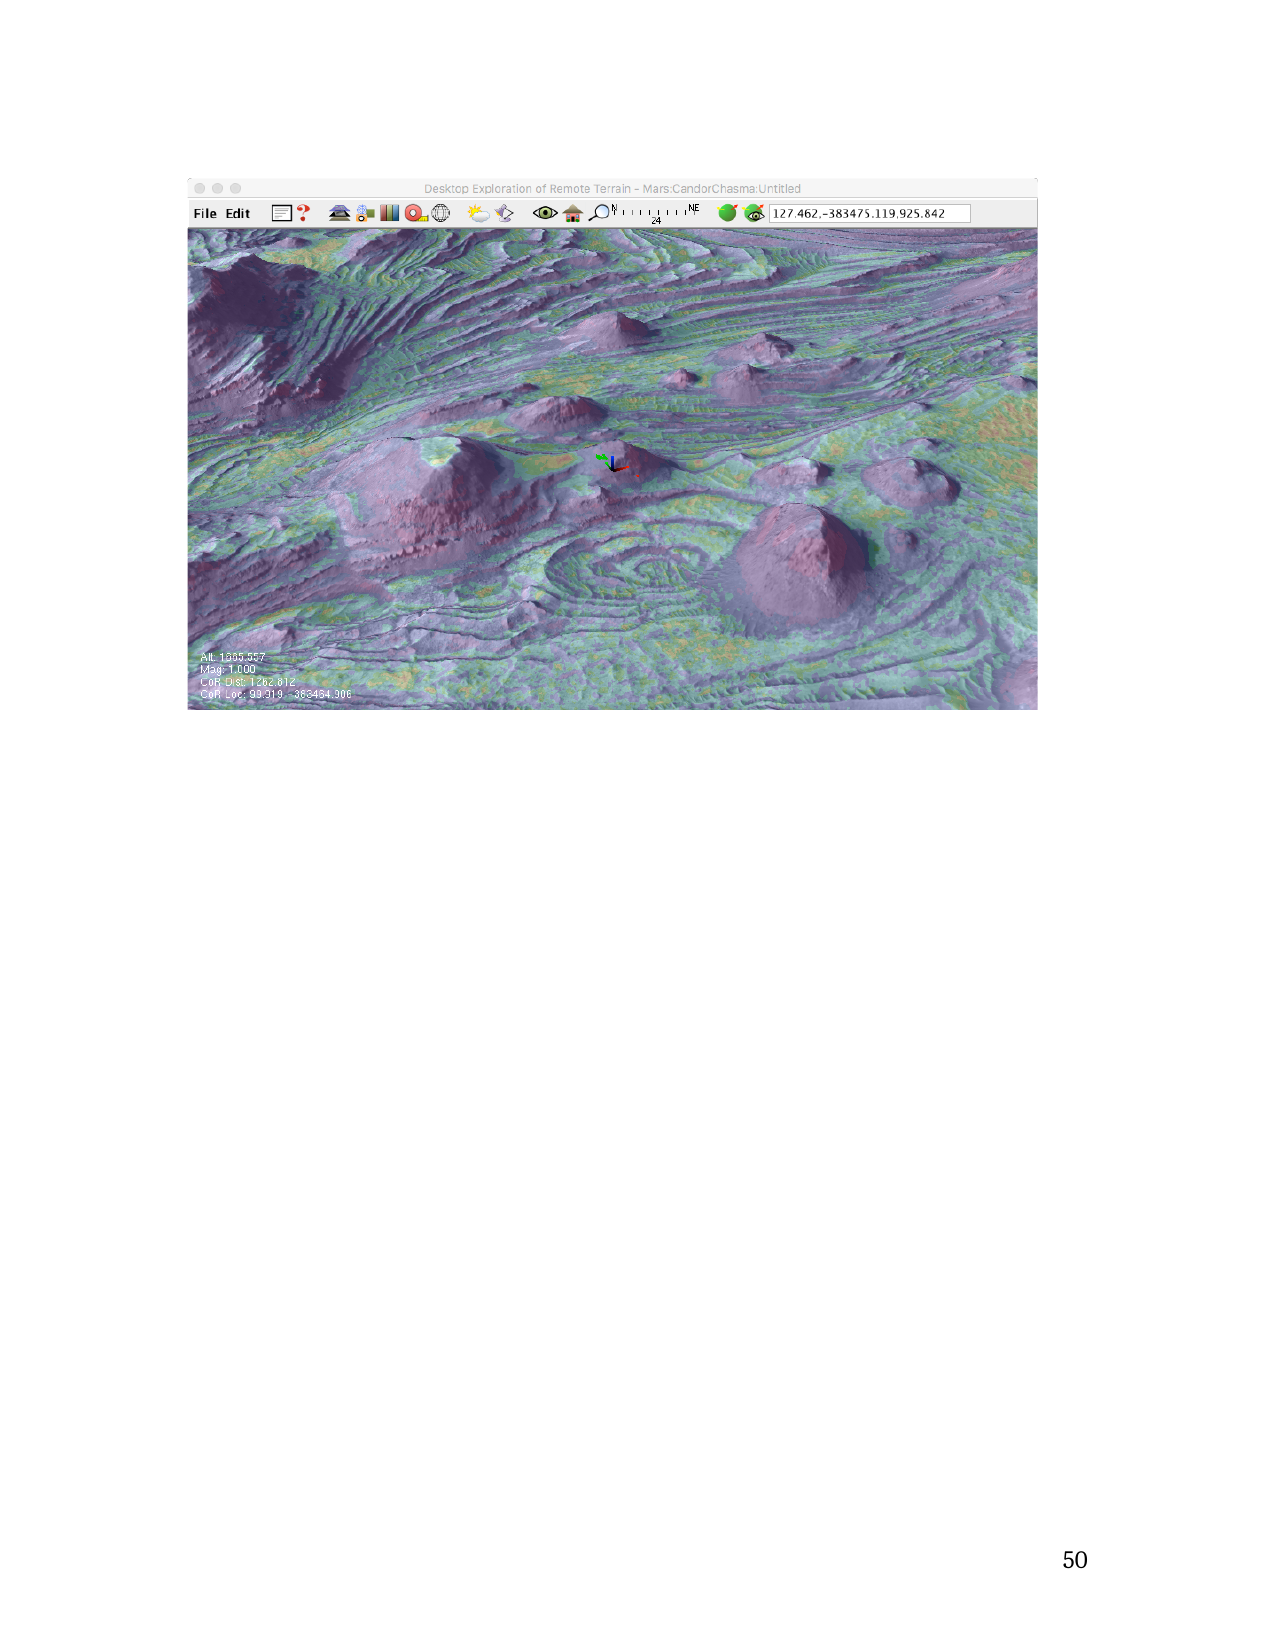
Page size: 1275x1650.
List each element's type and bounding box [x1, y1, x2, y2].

picture [187, 178, 1038, 710]
